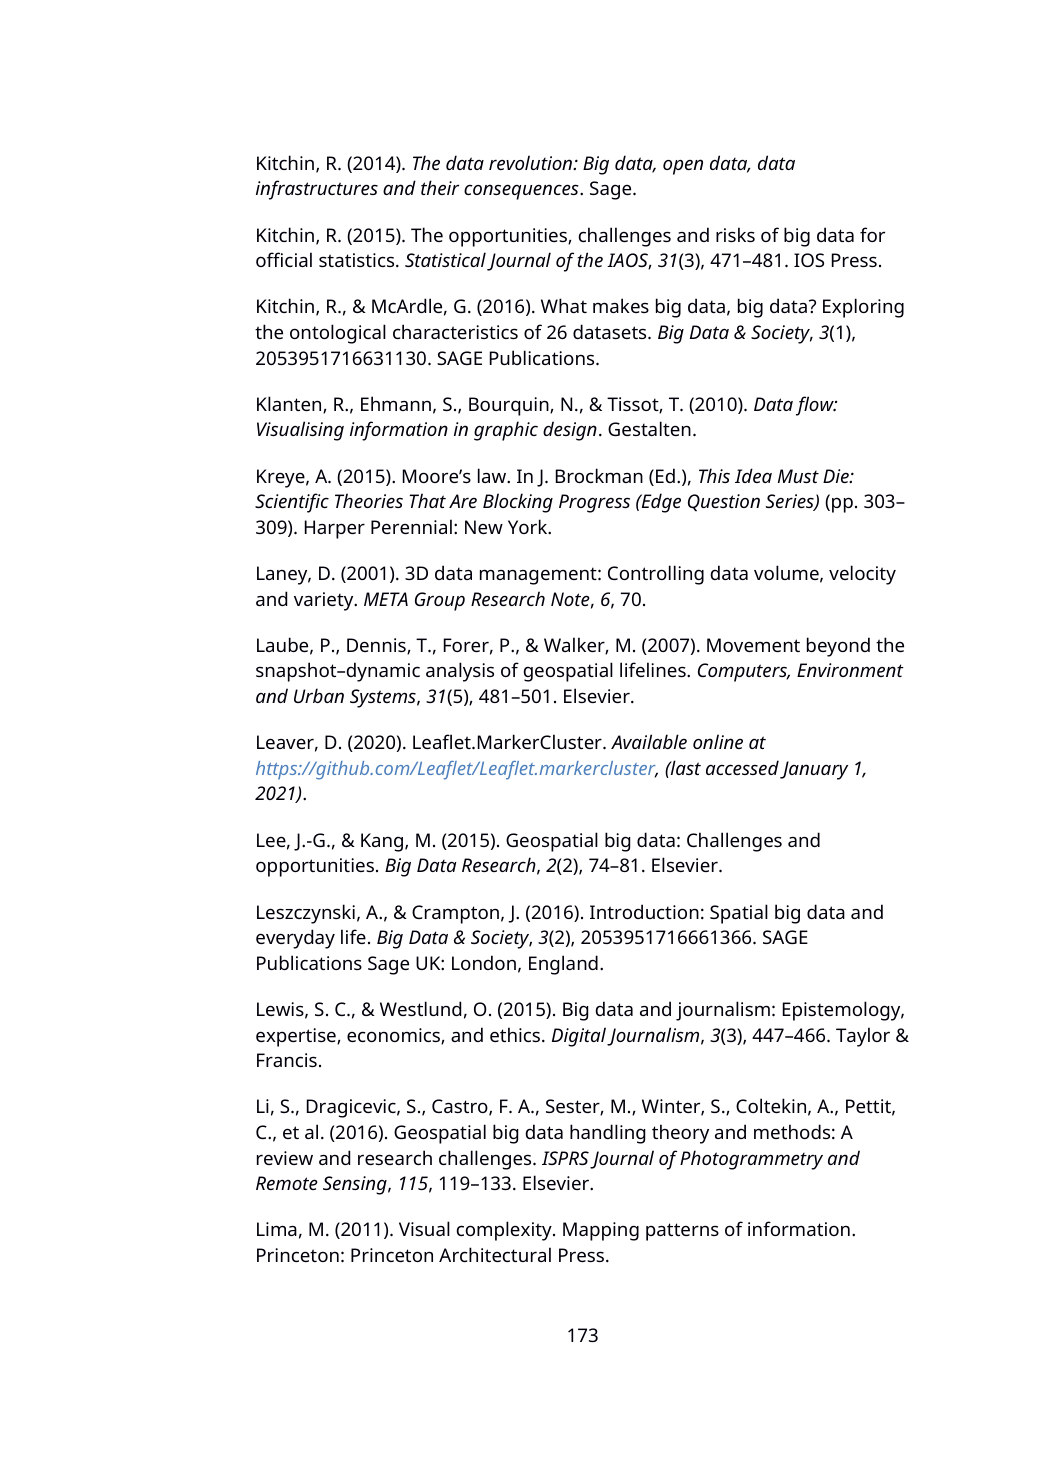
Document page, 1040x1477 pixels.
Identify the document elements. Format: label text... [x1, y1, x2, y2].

text Laney, D. (2001). 3D data management: Controlling data volume, velocity and variety. META Group Research Note, 6, 70. [255, 560, 910, 611]
text Leaver, D. (2020). Leaflet.MarkerCluster. Available online at https://github.com/Leaflet/Leaflet.markercluster, (last accessed January 1, 2021). [255, 730, 910, 806]
text Klanten, R., Ehmann, S., Bourquin, N., & Tissot, T. (2010). Data flow: Visualising information in graphic design. Gestalten. [255, 391, 910, 442]
text Lima, M. (2011). Visual complexity. Mapping patterns of information. Princeton: Princeton Architectural Press. [255, 1217, 910, 1268]
text Lewis, S. C., & Westlund, O. (2015). Big data and journalism: Epistemology, expertise, economics, and ethics. Digital Journalism, 3(3), 447–466. Taylor & Francis. [255, 996, 910, 1073]
text Kitchin, R., & McArdle, G. (2016). What makes big data, big data? Exploring the ontological characteristics of 26 datasets. Big Data & Society, 3(1), 2053951716631130. SAGE Publications. [255, 294, 910, 370]
text Leszczynski, A., & Crampton, J. (2016). Introduction: Spatial big data and everyday life. Big Data & Society, 3(2), 2053951716661366. SAGE Publications Sage UK: London, England. [255, 899, 910, 976]
text Kitchin, R. (2014). The data revolution: Big data, open data, data infrastructures and their consequences. Sage. [255, 150, 910, 201]
text Kitchin, R. (2015). The opportunities, challenges and risks of big data for official statistics. Statistical Journal of the IAOS, 31(3), 471–481. IOS Press. [255, 222, 910, 273]
text Li, S., Dragicevic, S., Castro, F. A., Sester, M., Winter, S., Coltekin, A., Pettit, C., et al. (2016). Geospatial big data handling theory and methods: A review and research challenges. ISPRS Journal of Photogrammetry and Remote Sensing, 115, 119–133. Elsevier. [255, 1094, 910, 1196]
text Lee, J.-G., & Kang, M. (2015). Geospatial big data: Challenges and opportunities. Big Data Research, 2(2), 74–81. Elsevier. [255, 827, 910, 878]
text Kreye, A. (2015). Moore’s law. In J. Brockman (Ed.), This Idea Must Die: Scientific Theories That Are Blocking Progress (Edge Question Series) (pp. 303–309). Harper Perennial: New York. [255, 463, 910, 539]
text Laube, P., Dennis, T., Forer, P., & Walker, M. (2007). Movement beyond the snapshot–dynamic analysis of geospatial lifelines. Computers, Environment and Urban Systems, 31(5), 481–501. Elsevier. [255, 632, 910, 709]
